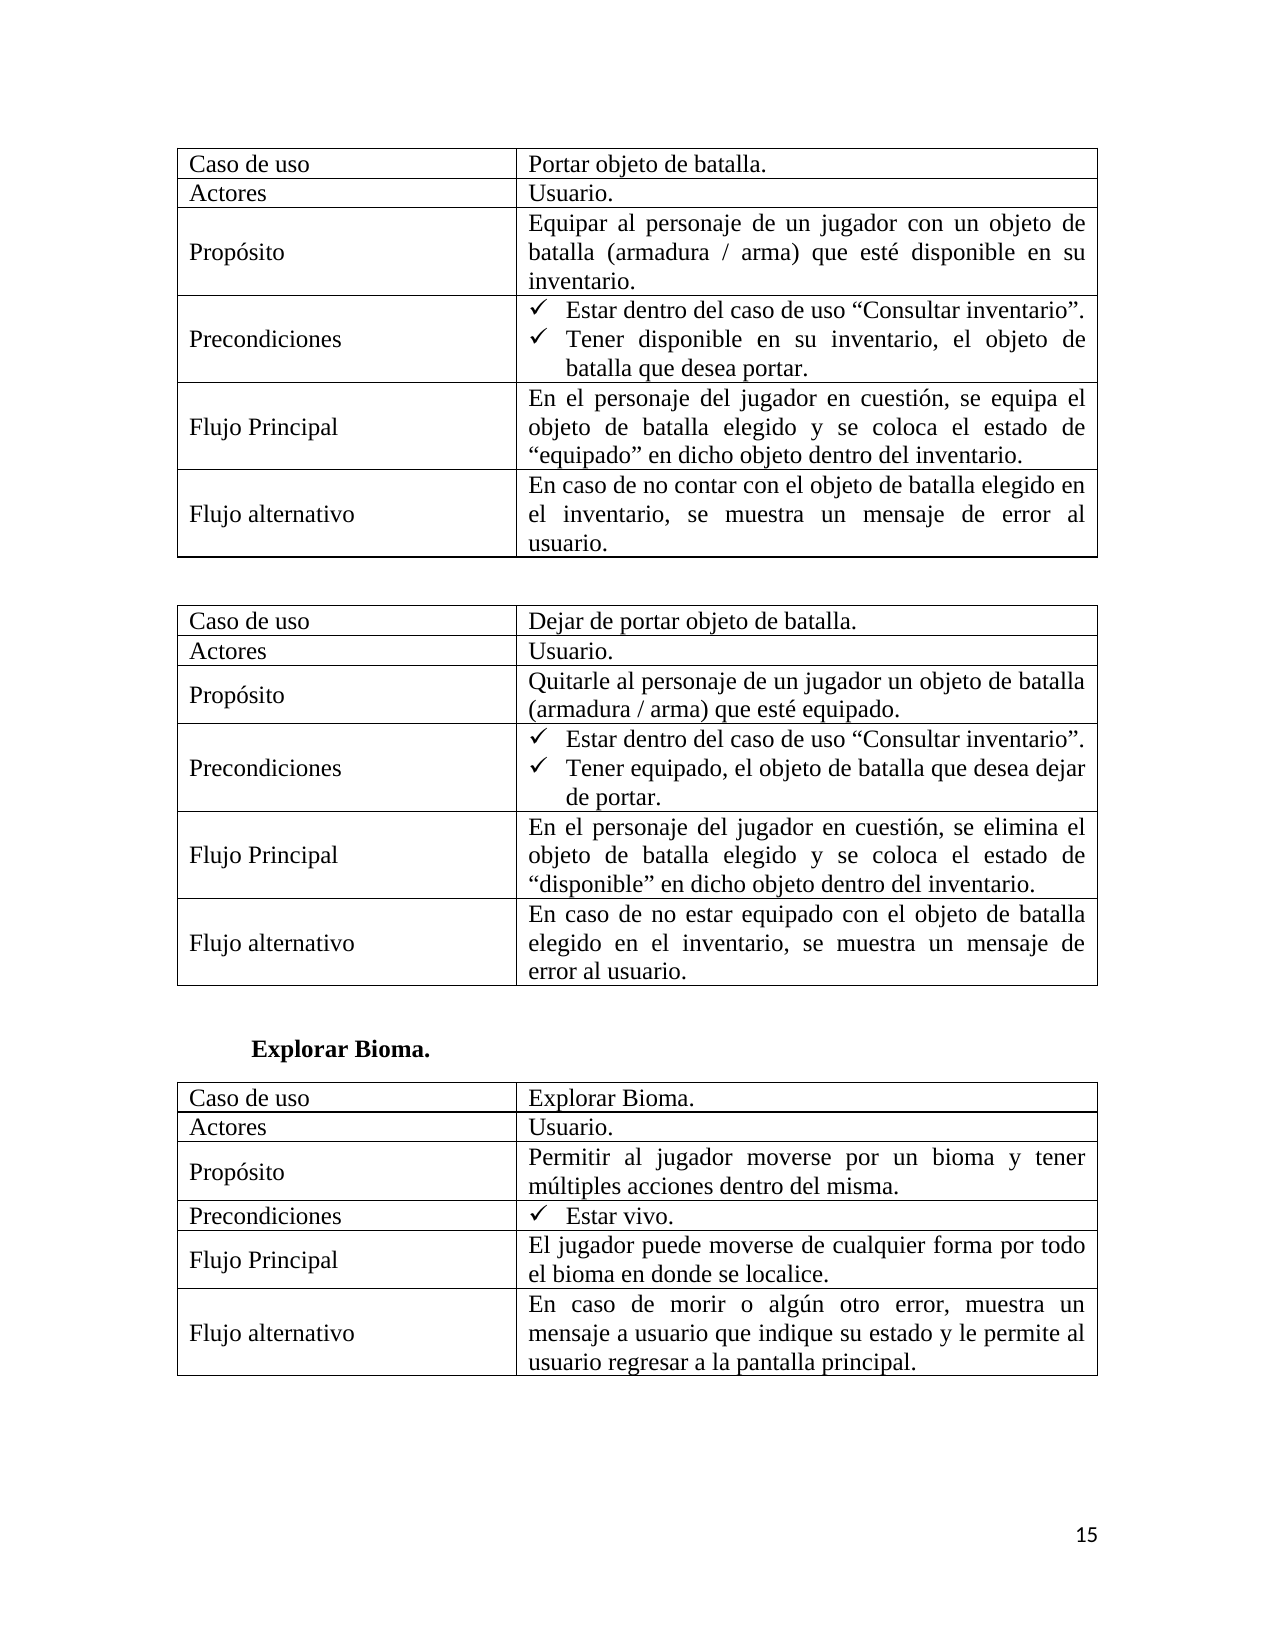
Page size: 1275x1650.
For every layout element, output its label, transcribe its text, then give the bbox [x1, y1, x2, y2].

table_header Caso de uso [178, 1083, 516, 1111]
table_cell Equipar al personaje de un jugador con un objeto de batalla (armadura / arma) que esté disponible en su inventario. [517, 208, 1097, 294]
table_cell Propósito [178, 208, 516, 294]
table_cell Actores [178, 636, 516, 665]
table_cell Usuario. [517, 636, 1097, 665]
table_cell Permitir al jugador moverse por un bioma y tener múltiples acciones dentro del misma. [517, 1142, 1097, 1200]
table_cell Precondiciones [178, 724, 516, 811]
table_cell Precondiciones [178, 296, 516, 382]
table_cell Actores [178, 179, 516, 207]
table_header Explorar Bioma. [517, 1083, 1097, 1111]
table_cell Actores [178, 1113, 516, 1141]
text Explorar Bioma. [251, 1034, 1098, 1063]
table_header Dejar de portar objeto de batalla. [517, 606, 1097, 635]
table_cell Flujo Principal [178, 383, 516, 469]
table_cell En el personaje del jugador en cuestión, se elimina el objeto de batalla elegido y se coloca el estado de “disponible” en dicho objeto dentro del inventario. [517, 812, 1097, 898]
table_cell Flujo Principal [178, 812, 516, 898]
table_cell Quitarle al personaje de un jugador un objeto de batalla (armadura / arma) que esté equipado. [517, 666, 1097, 723]
table_cell En caso de no estar equipado con el objeto de batalla elegido en el inventario, se muestra un mensaje de error al usuario. [517, 899, 1097, 985]
table_cell Estar dentro del caso de uso “Consultar inventario”. Tener disponible en su inventario, el objeto de batalla que desea portar. [517, 296, 1097, 382]
table_cell Flujo alternativo [178, 470, 516, 556]
table_cell En caso de morir o algún otro error, muestra un mensaje a usuario que indique su estado y le permite al usuario regresar a la pantalla principal. [517, 1289, 1097, 1375]
table_cell Flujo alternativo [178, 1289, 516, 1375]
table_cell Propósito [178, 666, 516, 723]
table_cell Precondiciones [178, 1201, 516, 1229]
table_header Caso de uso [178, 149, 516, 177]
table_cell Estar dentro del caso de uso “Consultar inventario”. Tener equipado, el objeto de batalla que desea dejar de portar. [517, 724, 1097, 811]
table_cell En el personaje del jugador en cuestión, se equipa el objeto de batalla elegido y se coloca el estado de “equipado” en dicho objeto dentro del inventario. [517, 383, 1097, 469]
table_cell Flujo Principal [178, 1231, 516, 1288]
table_cell El jugador puede moverse de cualquier forma por todo el bioma en donde se localice. [517, 1231, 1097, 1288]
table_cell Flujo alternativo [178, 899, 516, 985]
table_header Portar objeto de batalla. [517, 149, 1097, 177]
table_cell Usuario. [517, 179, 1097, 207]
table_cell Propósito [178, 1142, 516, 1200]
table_cell En caso de no contar con el objeto de batalla elegido en el inventario, se muestra un mensaje de error al usuario. [517, 470, 1097, 556]
table_cell Estar vivo. [517, 1201, 1097, 1229]
table_cell Usuario. [517, 1113, 1097, 1141]
table_header Caso de uso [178, 606, 516, 635]
